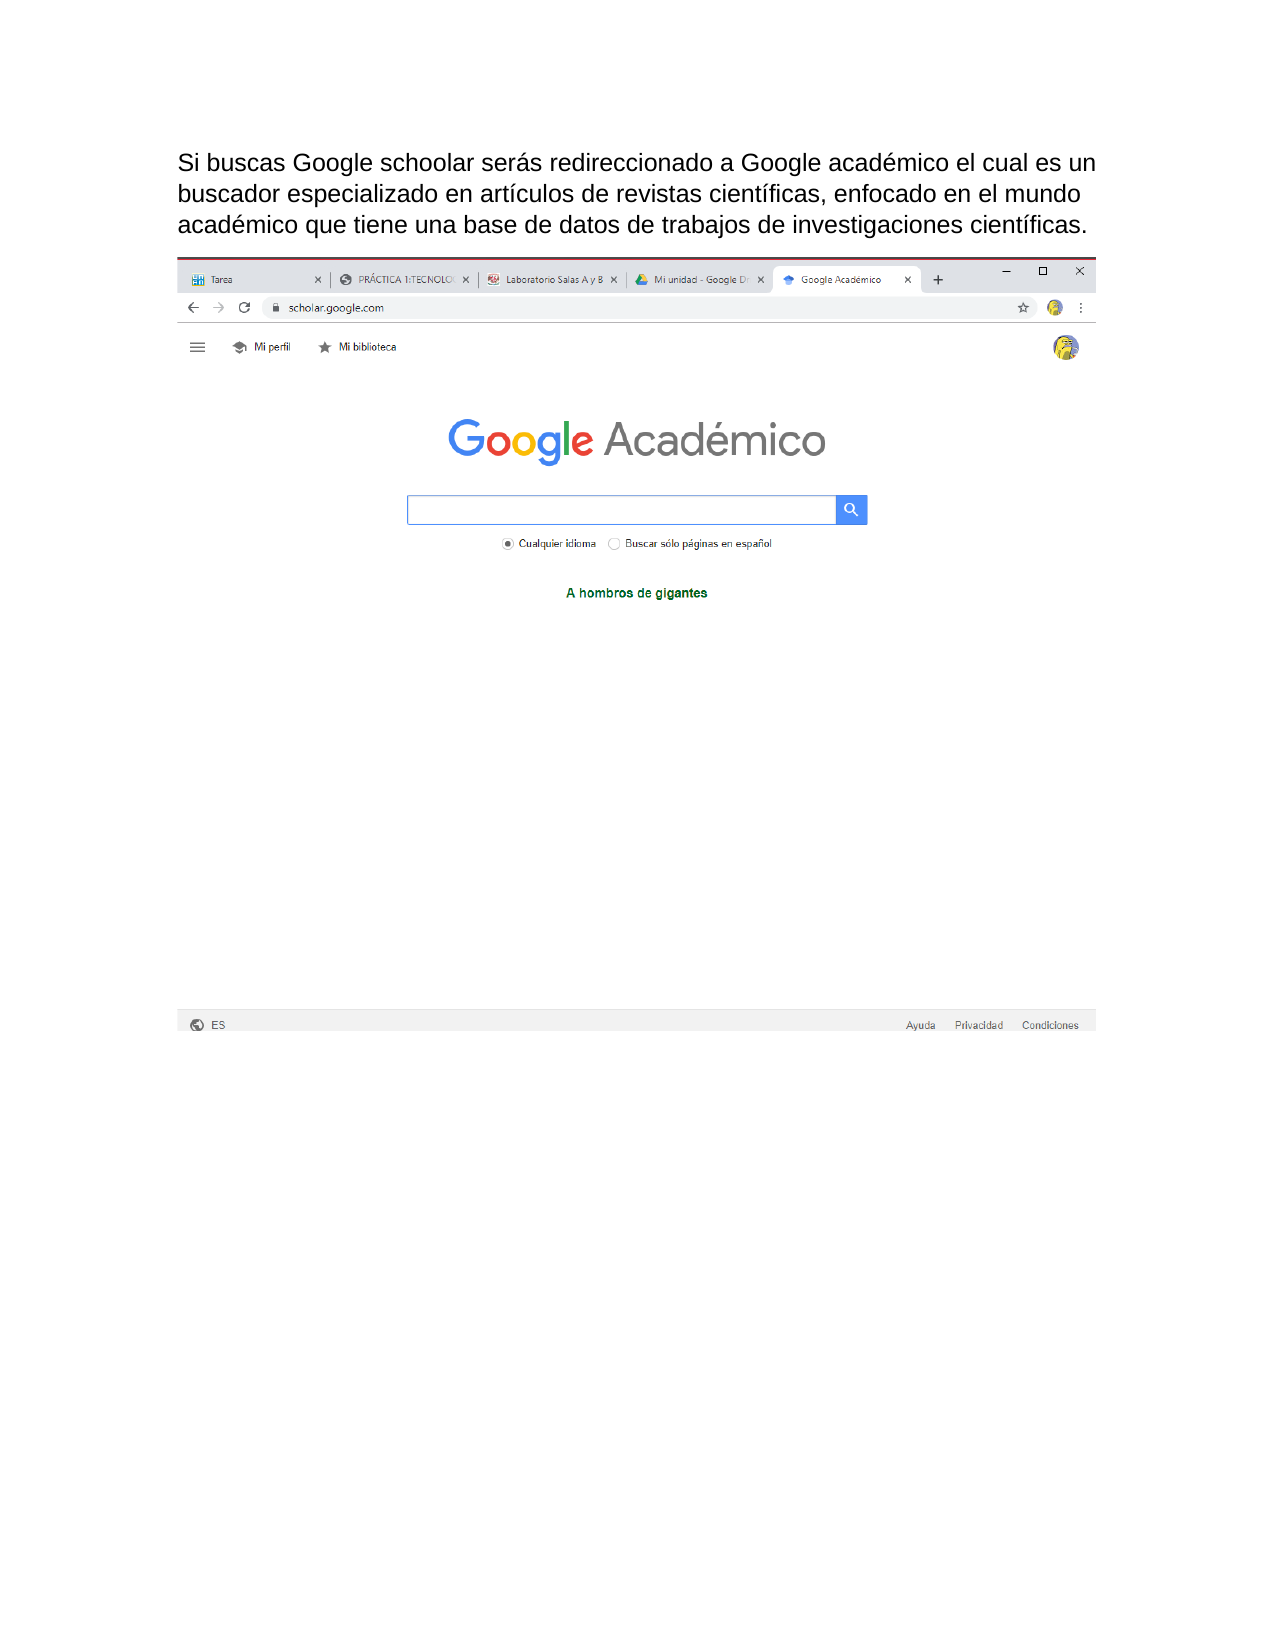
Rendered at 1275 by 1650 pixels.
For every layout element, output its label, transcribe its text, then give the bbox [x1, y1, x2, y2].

picture [177, 257, 1096, 1031]
text Si buscas Google schoolar serás redireccionado a Google académico el cual es un buscador especializado en artículos de revistas científicas, enfocado en el mundo académico que tiene una base de datos de trabajos de investigaciones científicas. [177, 148, 1098, 238]
